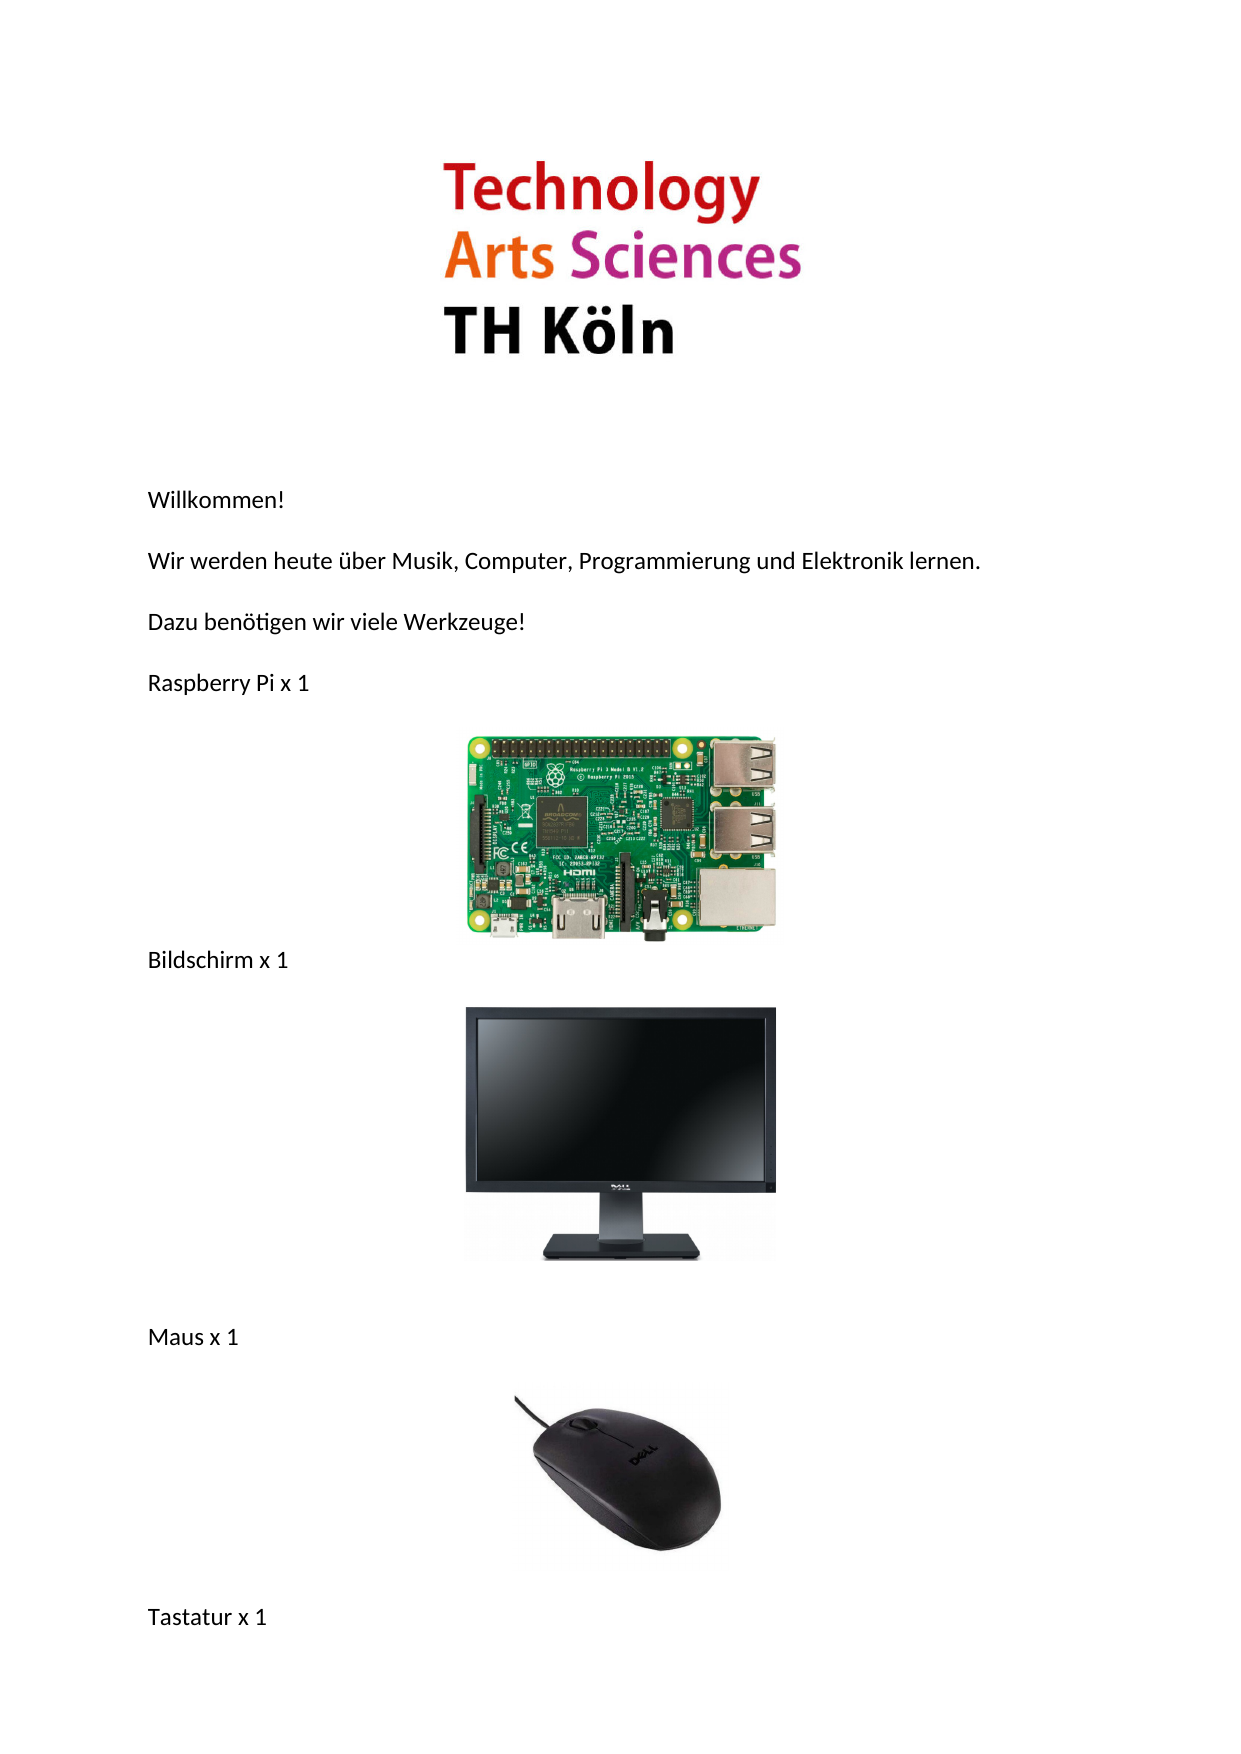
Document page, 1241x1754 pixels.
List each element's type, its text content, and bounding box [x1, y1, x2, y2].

picture [425, 147, 815, 362]
text Raspberry Pi x 1 [148, 667, 1093, 697]
picture [456, 727, 784, 945]
picture [464, 1005, 777, 1261]
text Wir werden heute über Musik, Computer, Programmierung und Elektronik lernen. [148, 545, 1093, 575]
text Dazu benötigen wir viele Werkzeuge! [148, 606, 1093, 636]
text Bildschirm x 1 [148, 944, 1093, 975]
text Willkommen! [148, 484, 1093, 514]
text Maus x 1 [148, 1322, 1093, 1352]
text Tastatur x 1 [148, 1601, 1093, 1631]
picture [511, 1382, 729, 1571]
